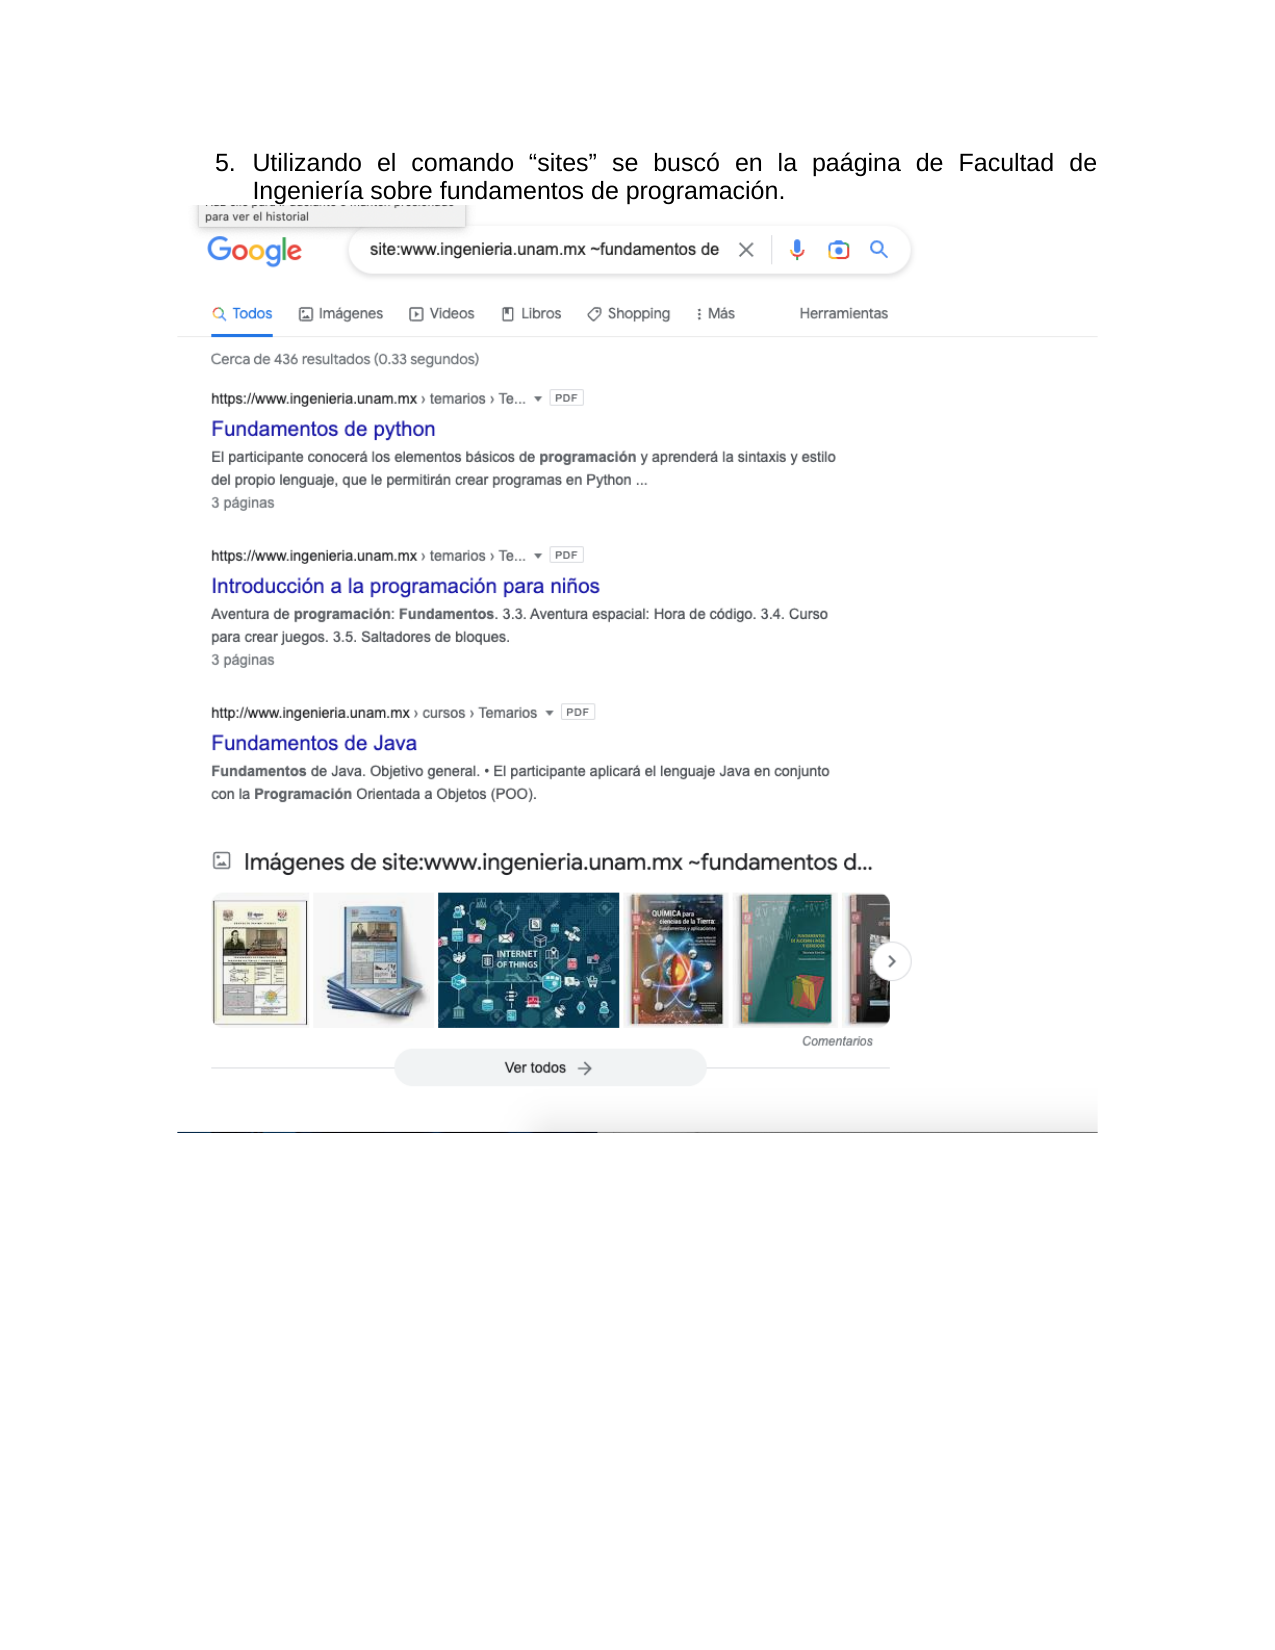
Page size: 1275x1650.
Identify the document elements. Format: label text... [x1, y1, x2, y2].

picture [177, 205, 1098, 1133]
list Utilizando el comando “sites” se buscó en la paágina de Facultad de Ingeniería sobre fundamentos de programación. [215, 148, 1098, 205]
